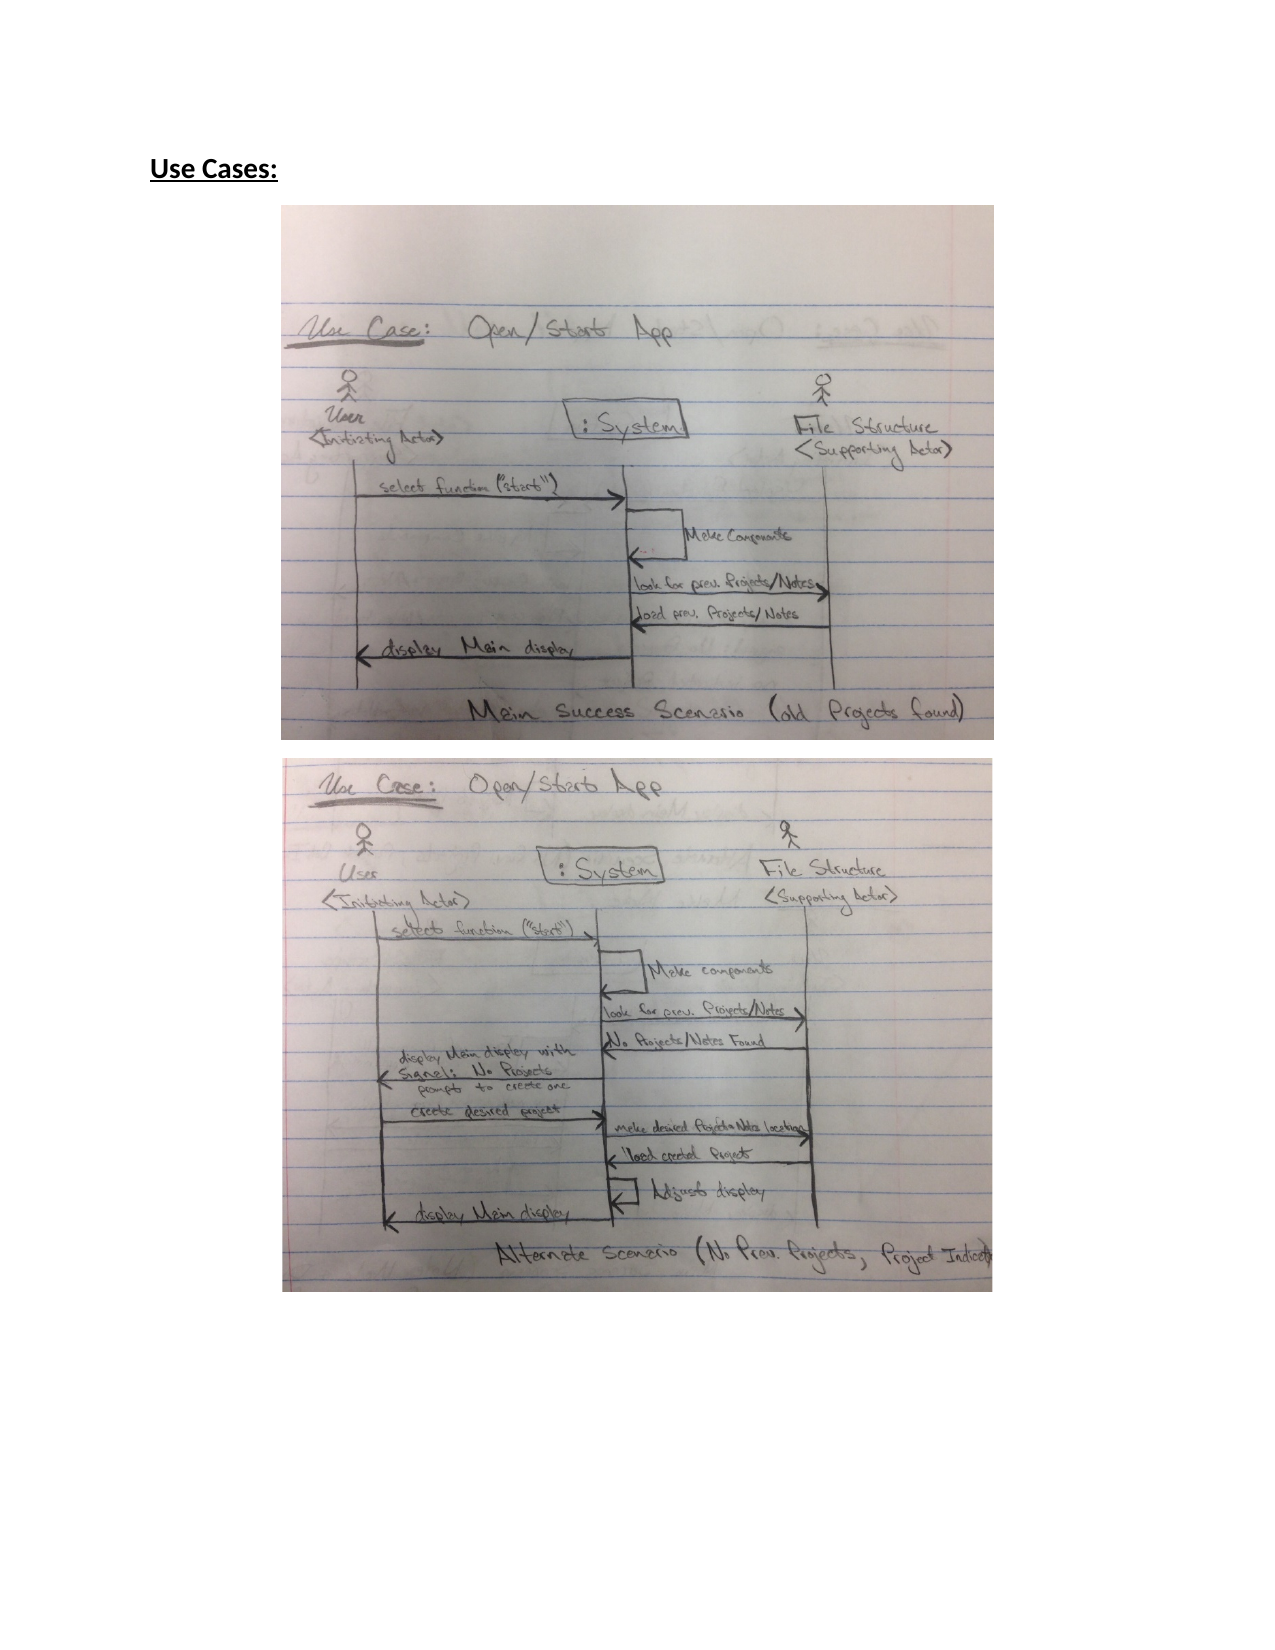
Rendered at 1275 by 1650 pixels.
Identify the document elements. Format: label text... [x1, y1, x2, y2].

text Use Cases: [150, 150, 1125, 186]
picture [281, 205, 994, 740]
picture [282, 758, 993, 1292]
